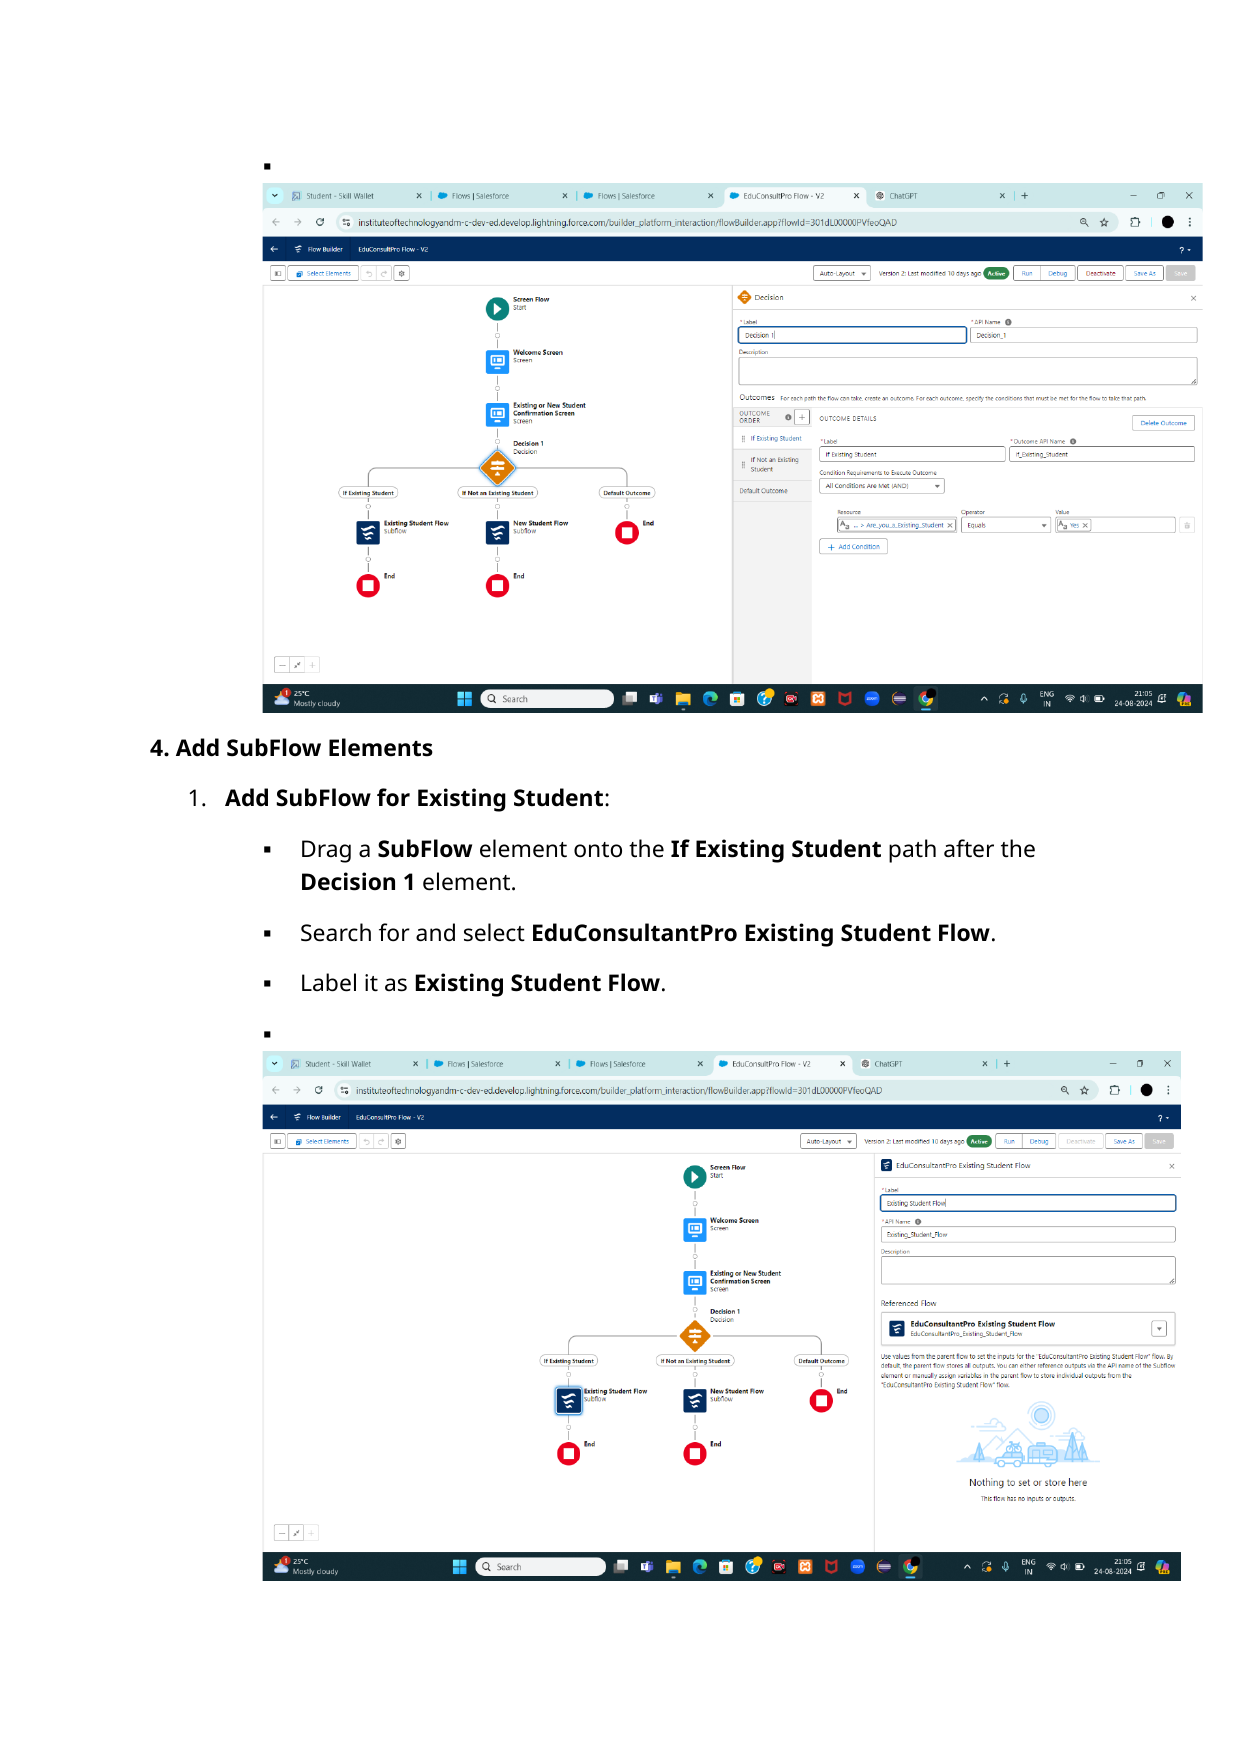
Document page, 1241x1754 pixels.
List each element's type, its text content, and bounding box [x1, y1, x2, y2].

list Label it as Existing Student Flow. [262, 967, 1090, 998]
picture [262, 183, 1203, 713]
text 4. Add SubFlow Elements [150, 732, 1090, 763]
list Add SubFlow for Existing Student: [187, 782, 1090, 813]
picture [262, 1051, 1181, 1581]
list Search for and select EduConsultantPro Existing Student Flow. [262, 917, 1090, 948]
list Drag a SubFlow element onto the If Existing Student path after the Decision 1 element. [262, 833, 1090, 898]
